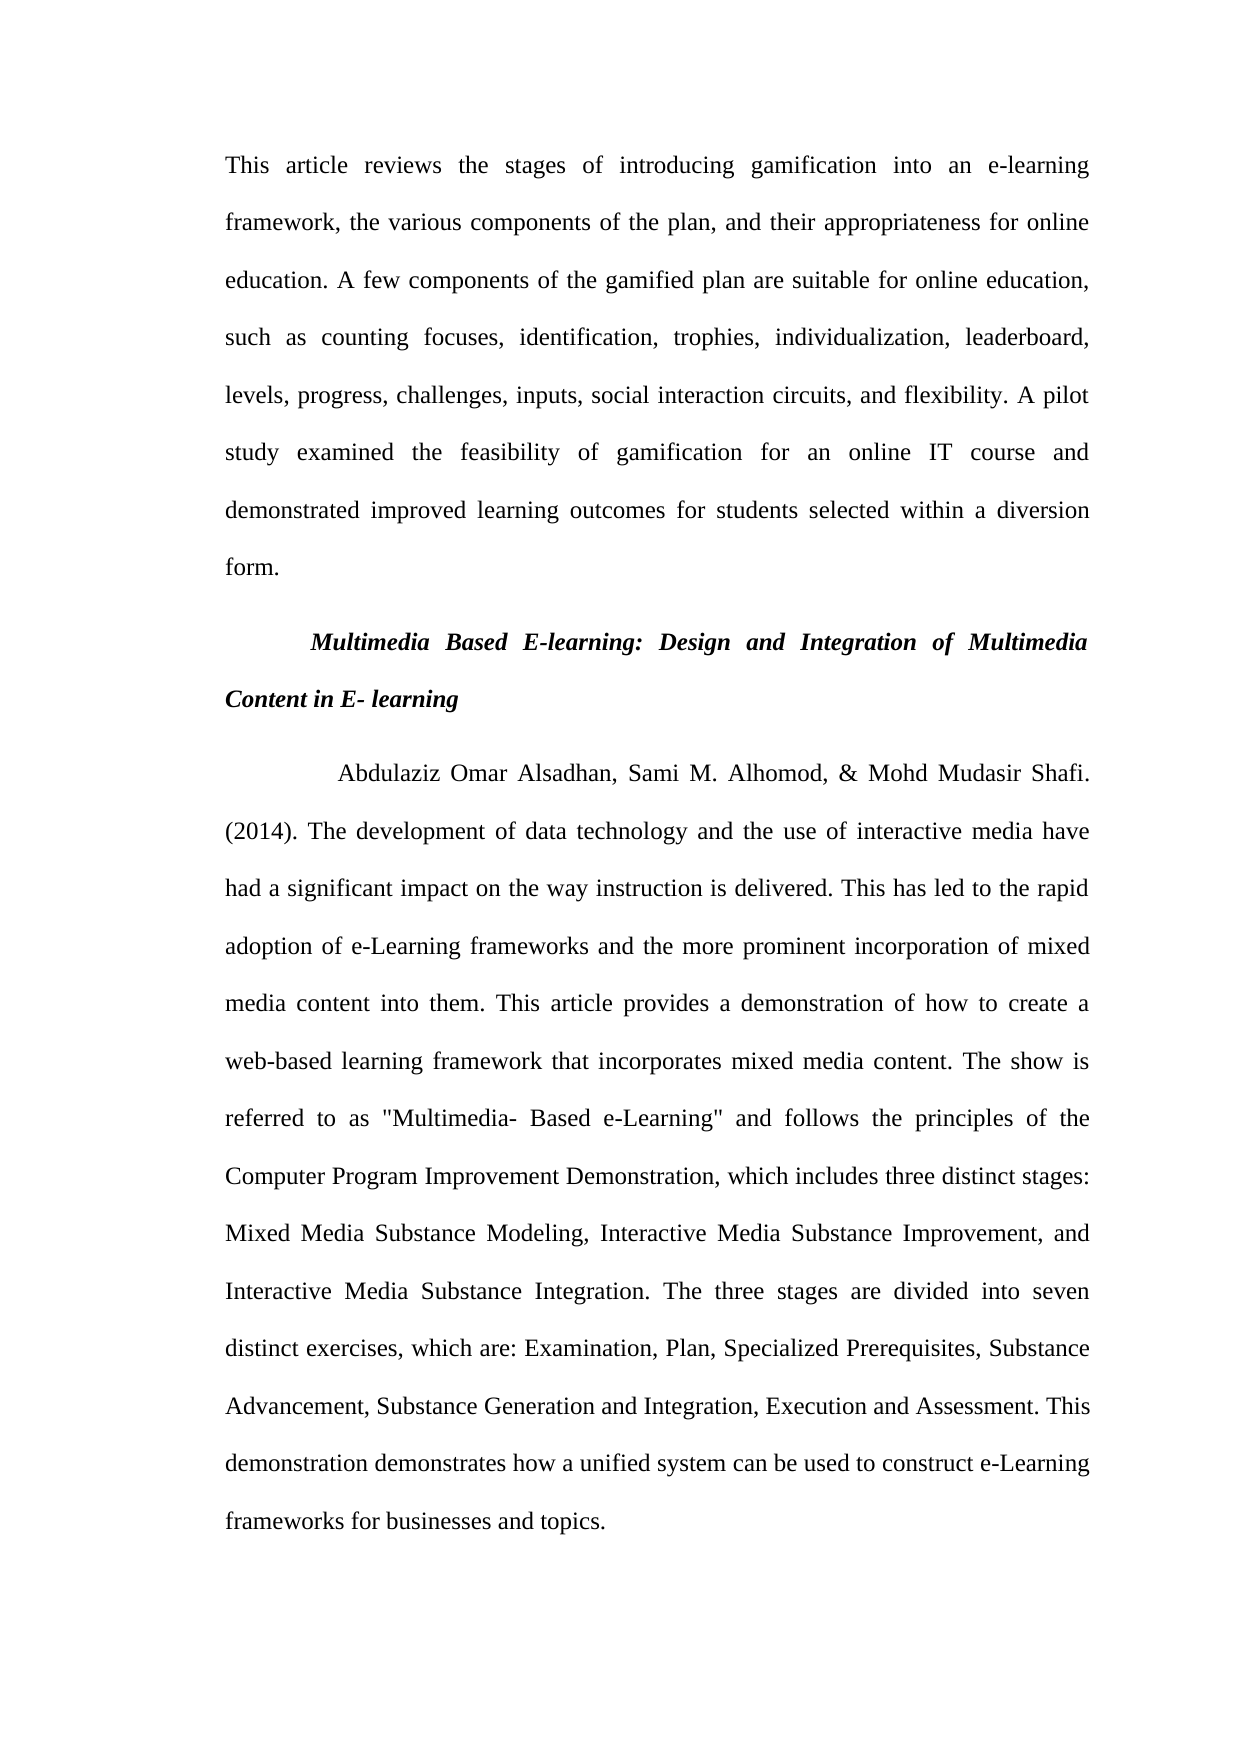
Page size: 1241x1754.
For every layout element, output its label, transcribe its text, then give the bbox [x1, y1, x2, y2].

text This article reviews the stages of introducing gamification into an e-learning framework, the various components of the plan, and their appropriateness for online education. A few components of the gamified plan are suitable for online education, such as counting focuses, identification, trophies, individualization, leaderboard, levels, progress, challenges, inputs, social interaction circuits, and flexibility. A pilot study examined the feasibility of gamification for an online IT course and demonstrated improved learning outcomes for students selected within a diversion form. [225, 150, 1090, 581]
subtitle Multimedia Based E-learning: Design and Integration of Multimedia Content in E- learning [225, 627, 1091, 713]
text Abdulaziz Omar Alsadhan, Sami M. Alhomod, & Mohd Mudasir Shafi. (2014). The development of data technology and the use of interactive media have had a significant impact on the way instruction is delivered. This has led to the rapid adoption of e-Learning frameworks and the more prominent incorporation of mixed media content into them. This article provides a demonstration of how to create a web-based learning framework that incorporates mixed media content. The show is referred to as "Multimedia- Based e-Learning" and follows the principles of the Computer Program Improvement Demonstration, which includes three distinct stages: Mixed Media Substance Modeling, Interactive Media Substance Improvement, and Interactive Media Substance Integration. The three stages are divided into seven distinct exercises, which are: Examination, Plan, Specialized Prerequisites, Substance Advancement, Substance Generation and Integration, Execution and Assessment. This demonstration demonstrates how a unified system can be used to construct e-Learning frameworks for businesses and topics. [225, 758, 1091, 1534]
